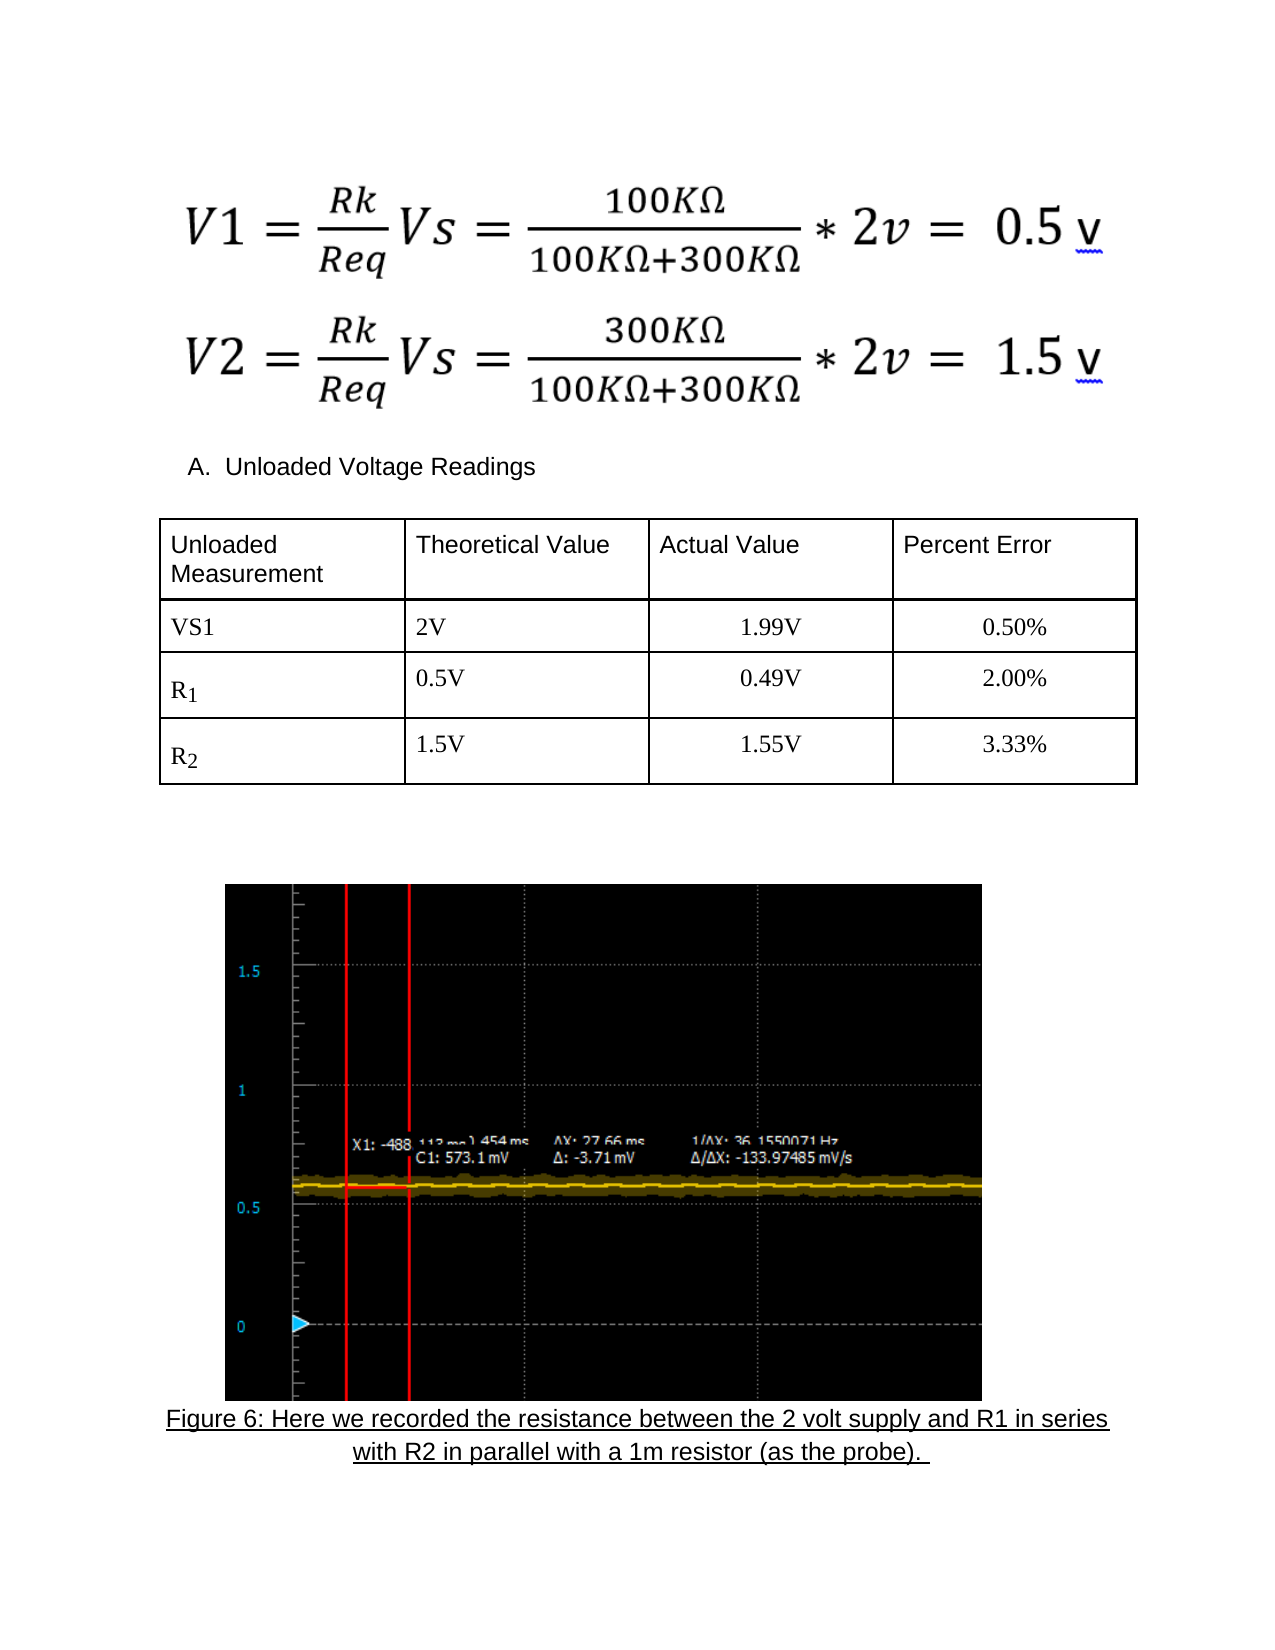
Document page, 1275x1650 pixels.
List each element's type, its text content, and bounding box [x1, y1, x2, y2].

table_cell 2.00% [894, 653, 1135, 717]
table_header Percent Error [894, 520, 1135, 598]
table_cell 2V [406, 601, 648, 651]
list Unloaded Voltage Readings [187, 452, 1125, 481]
table_header Theoretical Value [406, 520, 648, 598]
table_header Unloaded Measurement [161, 520, 404, 598]
table_cell VS1 [161, 601, 404, 651]
table_cell 0.5V [406, 653, 648, 717]
table_cell 0.50% [894, 601, 1135, 651]
table_cell 3.33% [894, 719, 1135, 783]
table_cell 1.99V [650, 601, 892, 651]
text Figure 6: Here we recorded the resistance between the 2 volt supply and R1 in series with R2 in parallel with a 1m resistor (as the probe). [150, 1404, 1125, 1466]
table_cell 0.49V [650, 653, 892, 717]
picture [150, 150, 1125, 448]
table_header Actual Value [650, 520, 892, 598]
picture [225, 884, 982, 1401]
table_cell 1.55V [650, 719, 892, 783]
table_cell 1.5V [406, 719, 648, 783]
table_cell R2 [161, 719, 404, 783]
table_cell R1 [161, 653, 404, 717]
